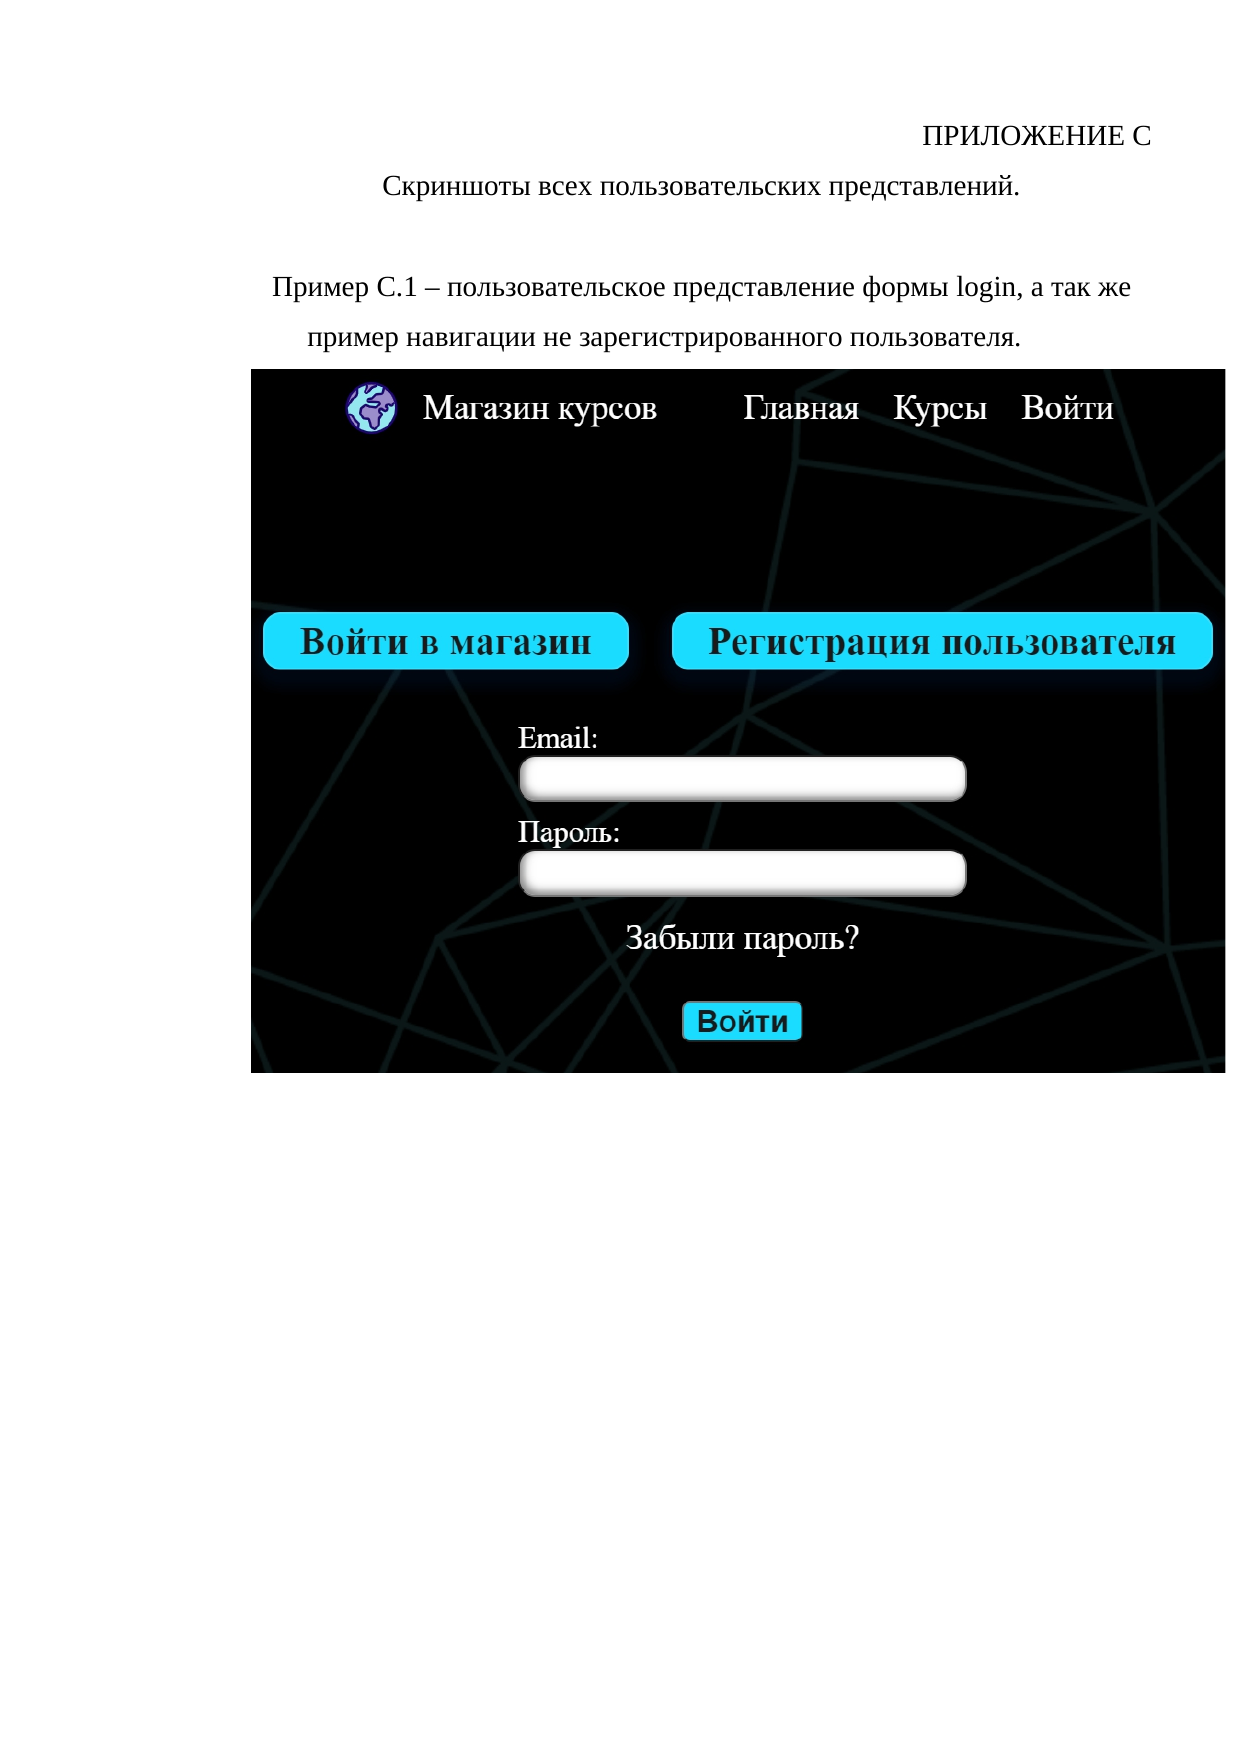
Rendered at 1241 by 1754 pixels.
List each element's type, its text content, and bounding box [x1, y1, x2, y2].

text ПРИЛОЖЕНИЕ С [177, 118, 1152, 152]
picture [251, 369, 1226, 1073]
text Скриншоты всех пользовательских представлений. [177, 168, 1152, 202]
text Пример С.1 – пользовательское представление формы login, а так же пример навигации не зарегистрированного пользователя. [177, 269, 1152, 353]
